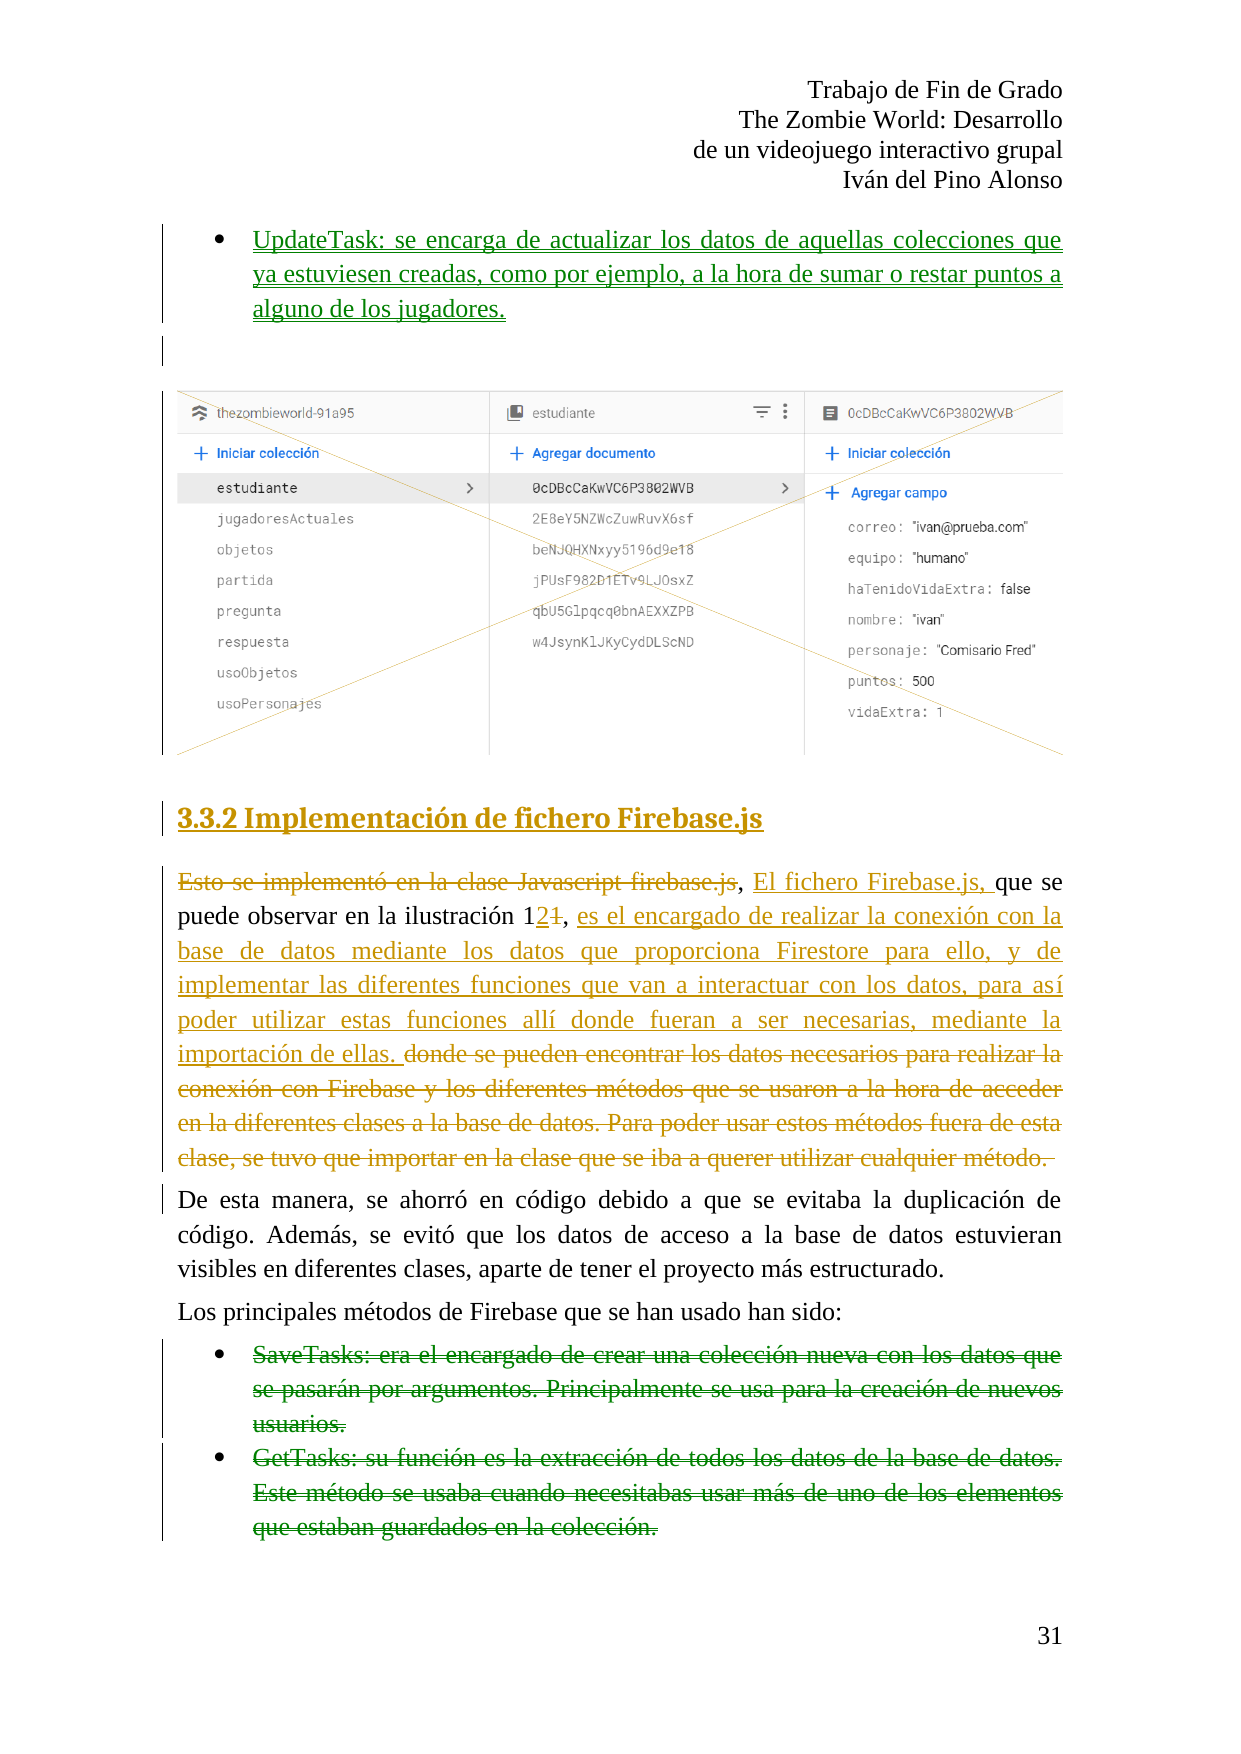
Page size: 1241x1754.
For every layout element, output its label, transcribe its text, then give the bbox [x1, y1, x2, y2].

text , que se puede observar en la ilustración 1, [177, 866, 1063, 961]
text , que se puede observar en la ilustración 1, [177, 996, 1063, 1089]
picture [180, 574, 1060, 755]
picture [177, 392, 617, 754]
picture [178, 390, 1062, 572]
text , que se puede observar en la ilustración 1, [177, 962, 1063, 995]
text De esta manera, se ahorró en código debido a que se evitaba la duplicación de código. Además, se evitó que los datos de acceso a la base de datos estuvieran visibles en diferentes clases, aparte de tener el proyecto más estructurado. [177, 1184, 1063, 1283]
text Los principales métodos de Firebase que se han usado han sido: [177, 1296, 1063, 1326]
picture [623, 392, 1063, 754]
text , que se puede observar en la ilustración 1, [177, 1090, 1063, 1172]
